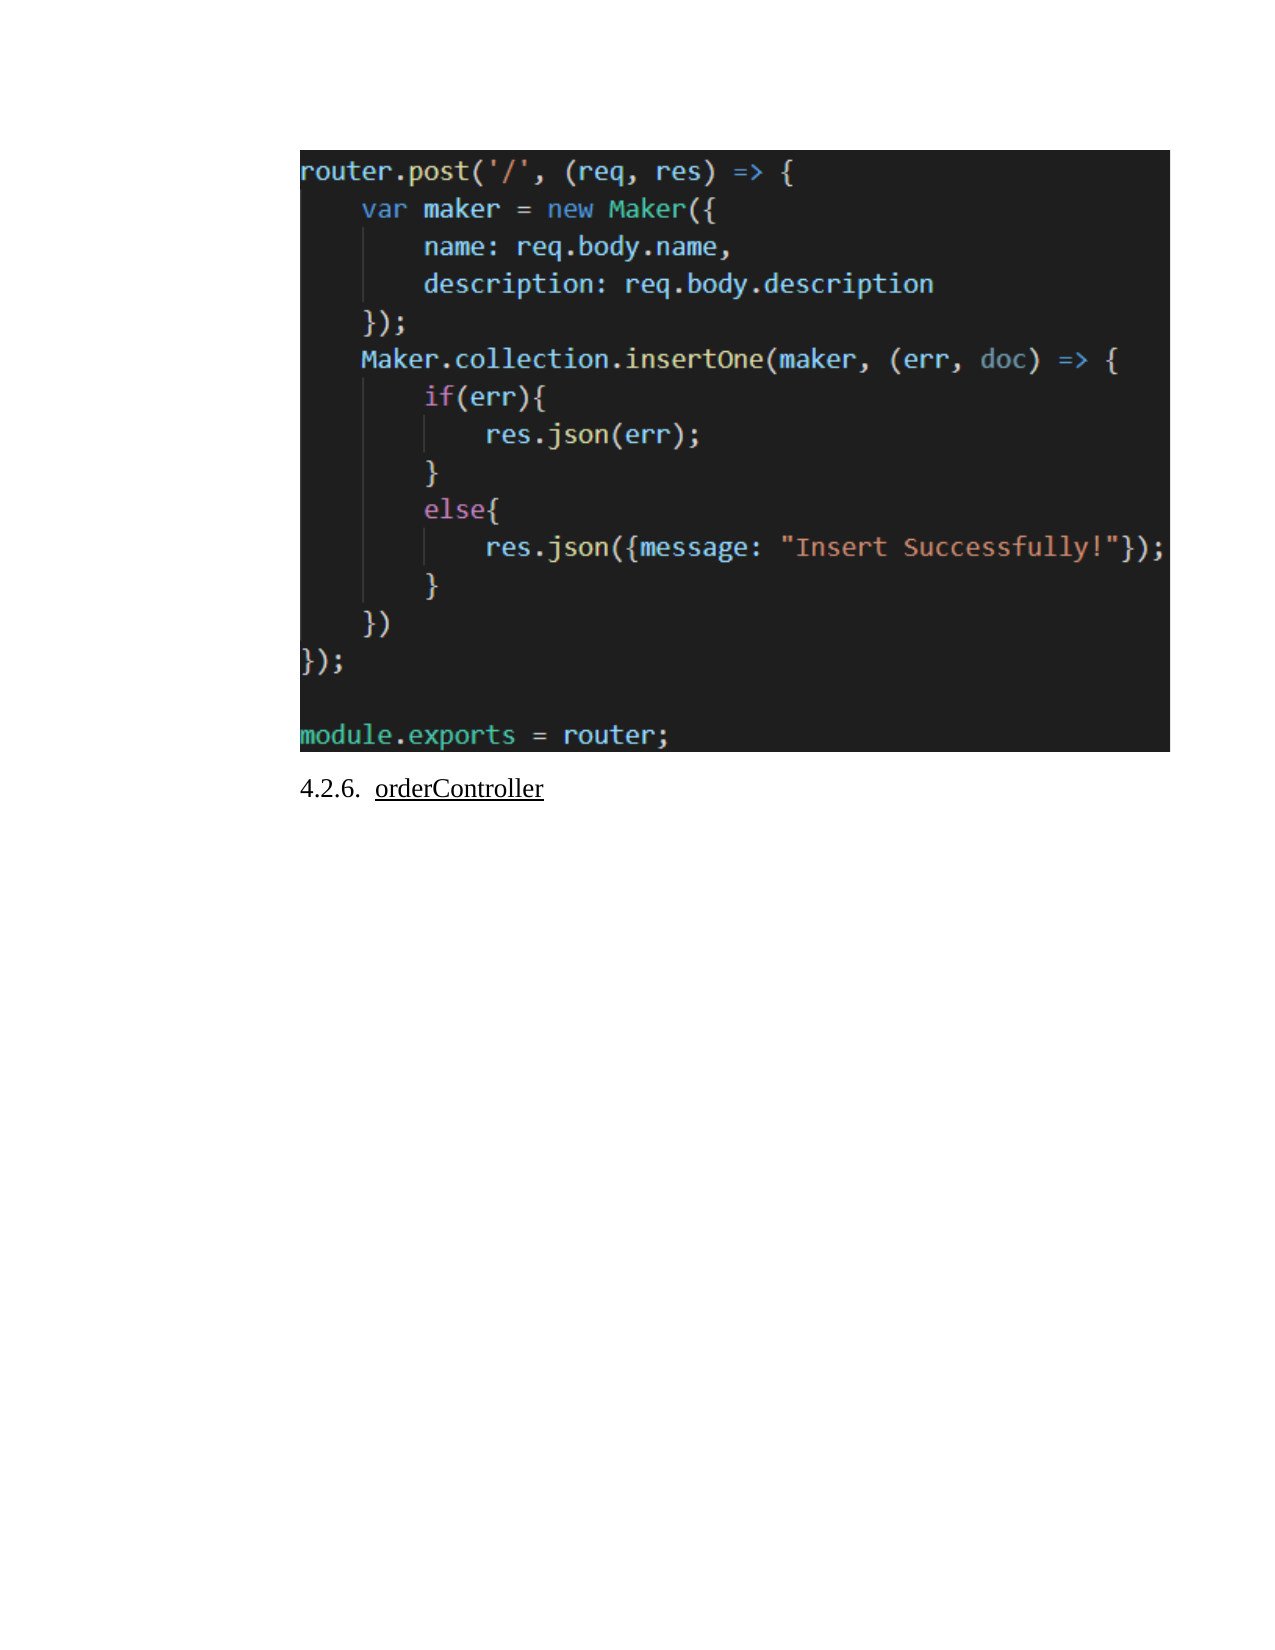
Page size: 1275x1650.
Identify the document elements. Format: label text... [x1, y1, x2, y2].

list orderController [300, 772, 1125, 803]
picture [300, 150, 1171, 752]
